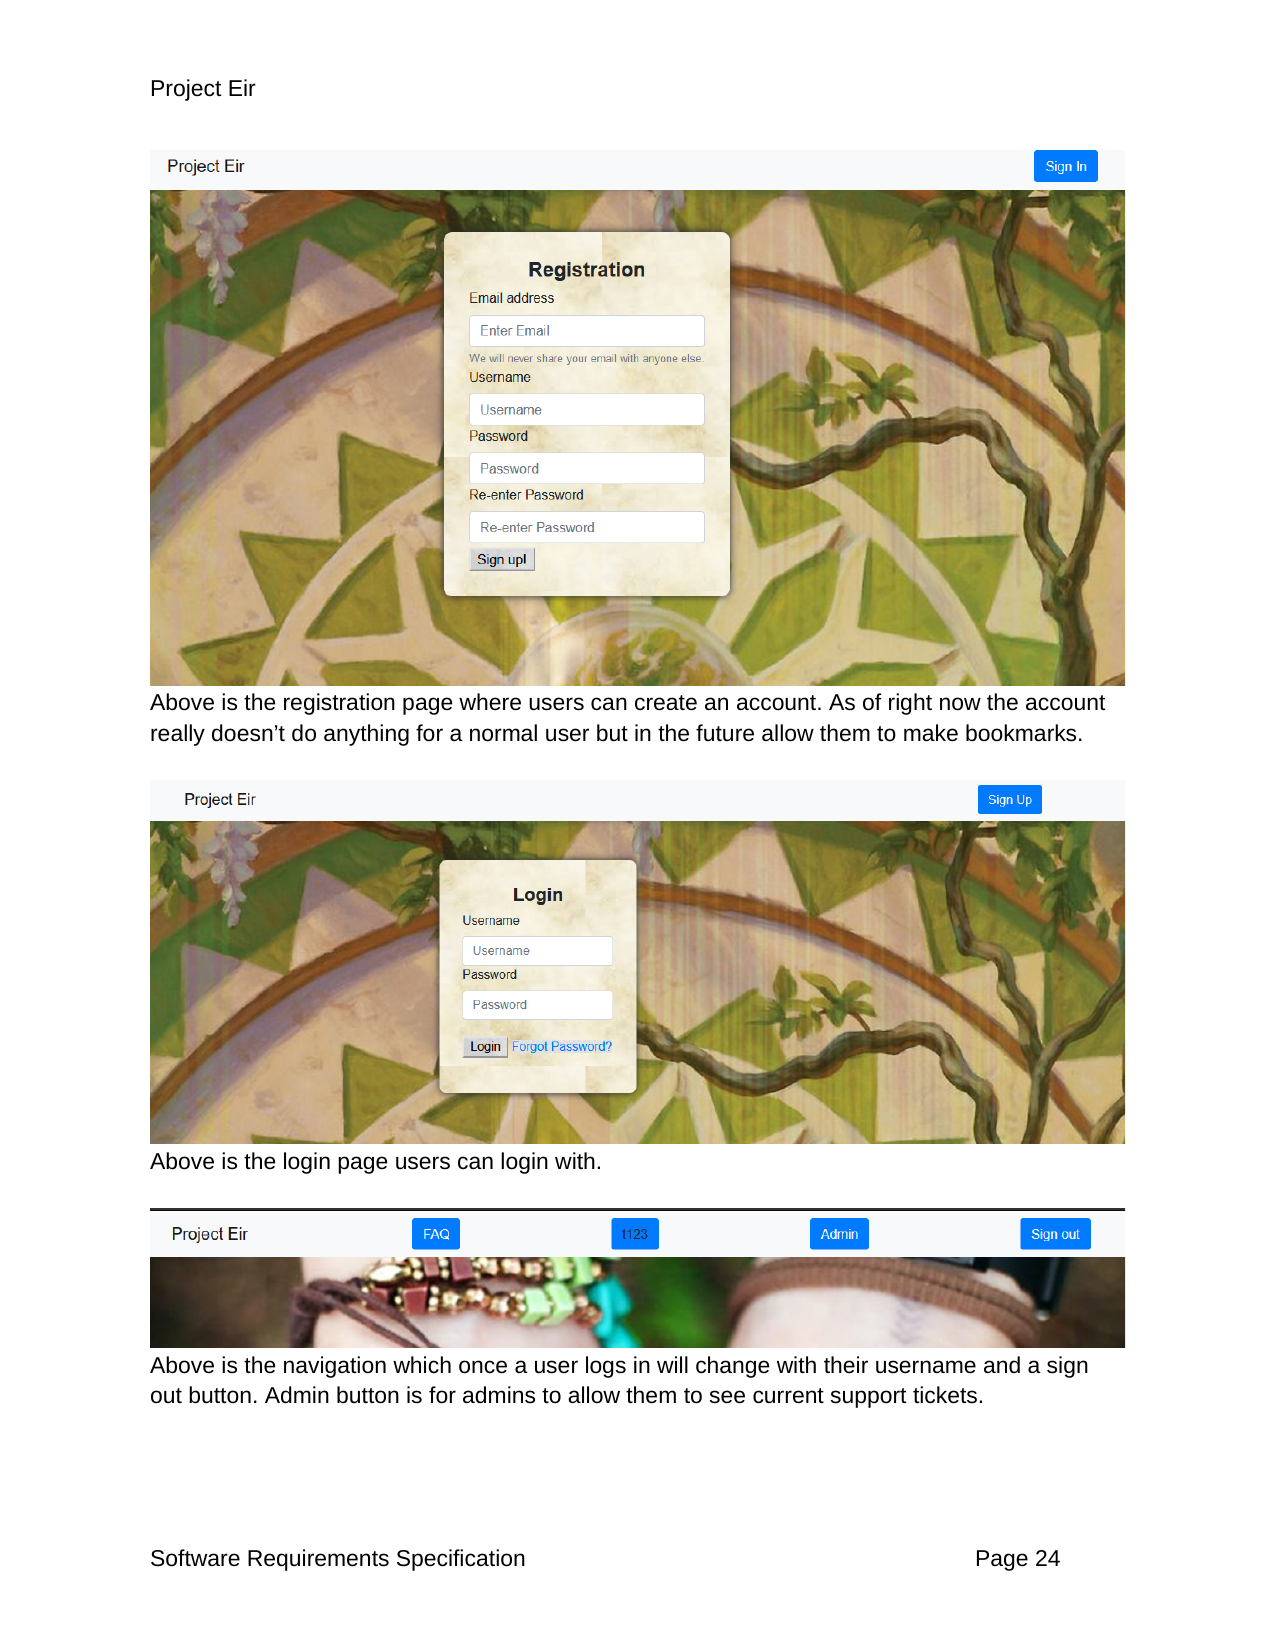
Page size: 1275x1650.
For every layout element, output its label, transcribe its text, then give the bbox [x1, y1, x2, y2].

picture [150, 150, 1125, 686]
picture [150, 1208, 1125, 1348]
text Above is the registration page where users can create an account. As of right now the account really doesn’t do anything for a normal user but in the future allow them to make bookmarks. [150, 689, 1125, 746]
picture [150, 780, 1125, 1144]
text Above is the navigation which once a user logs in will change with their username and a sign out button. Admin button is for admins to allow them to see current support tickets. [150, 1352, 1125, 1408]
text Above is the login page users can login with. [150, 1148, 1125, 1174]
